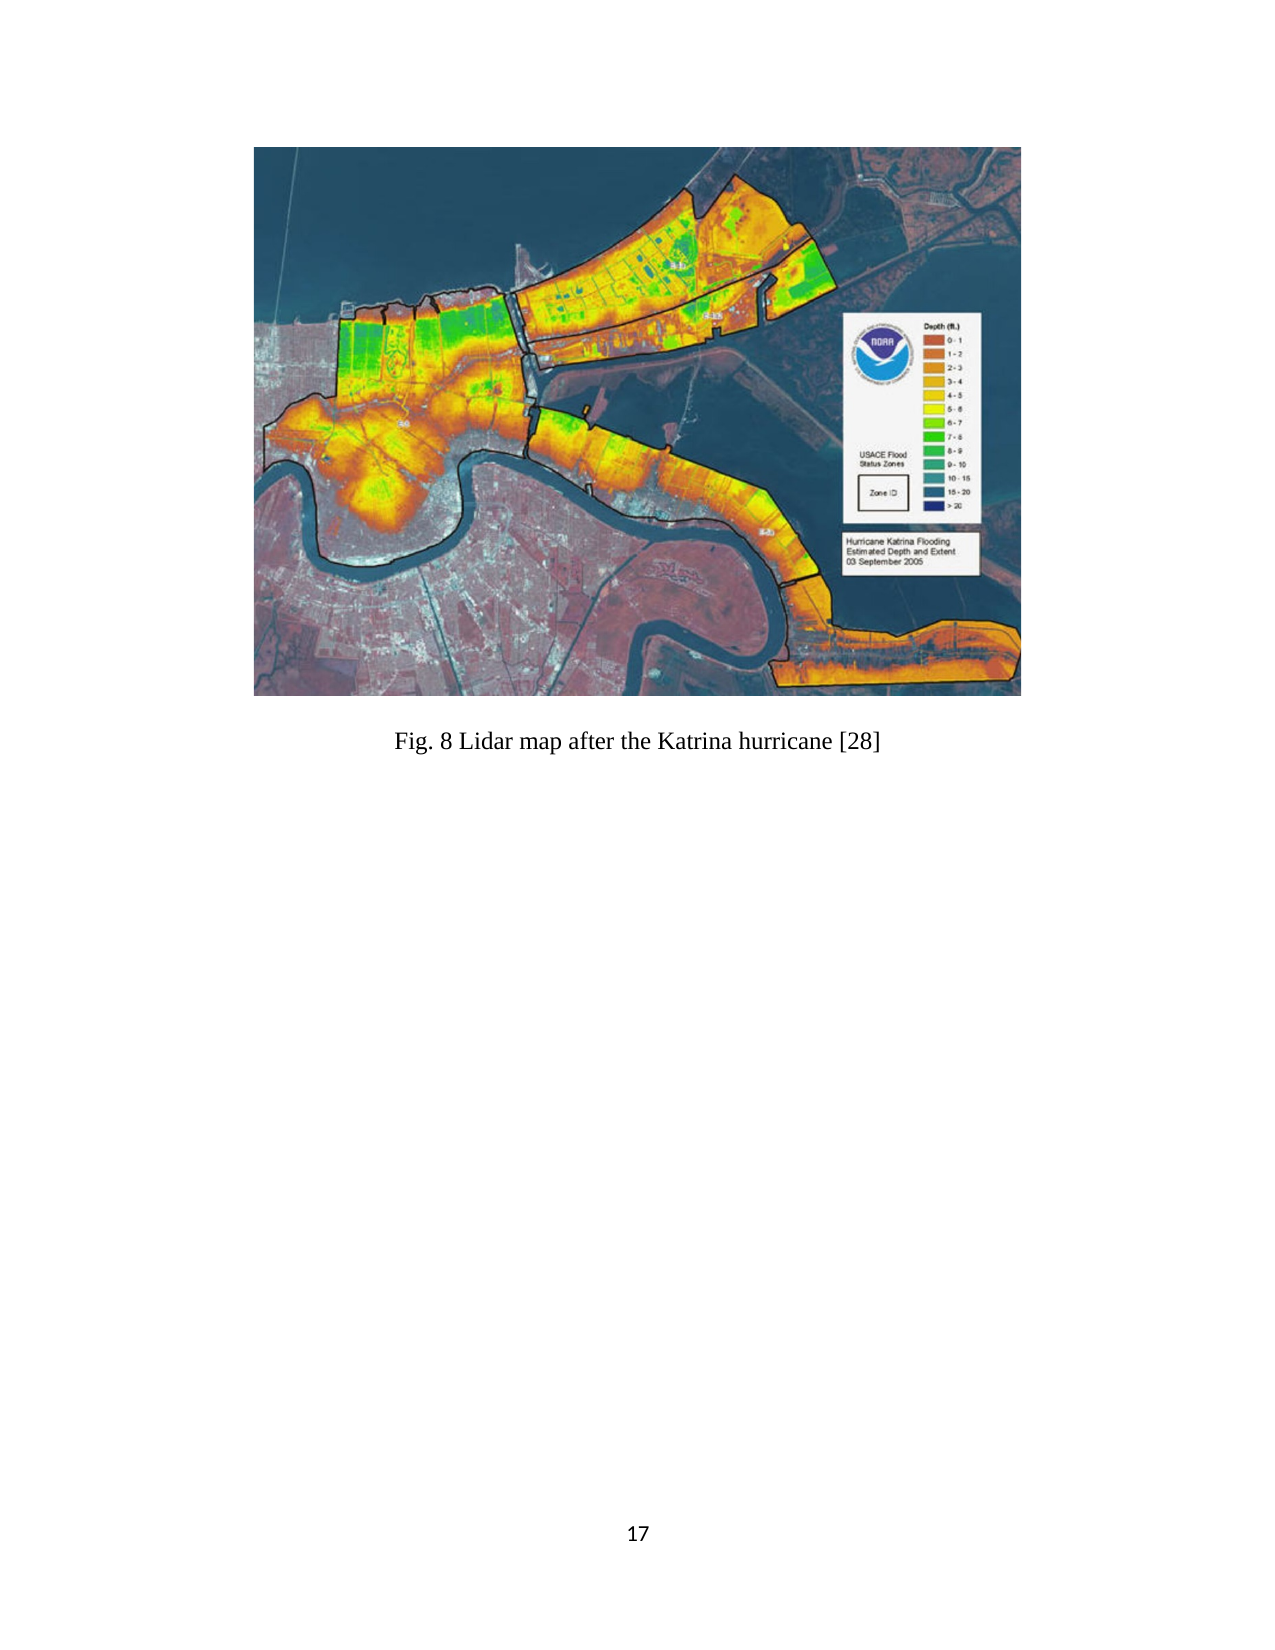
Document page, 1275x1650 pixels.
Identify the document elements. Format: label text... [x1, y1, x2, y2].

picture [253, 147, 1022, 696]
text Fig. 8 Lidar map after the Katrina hurricane [28] [148, 726, 1127, 755]
